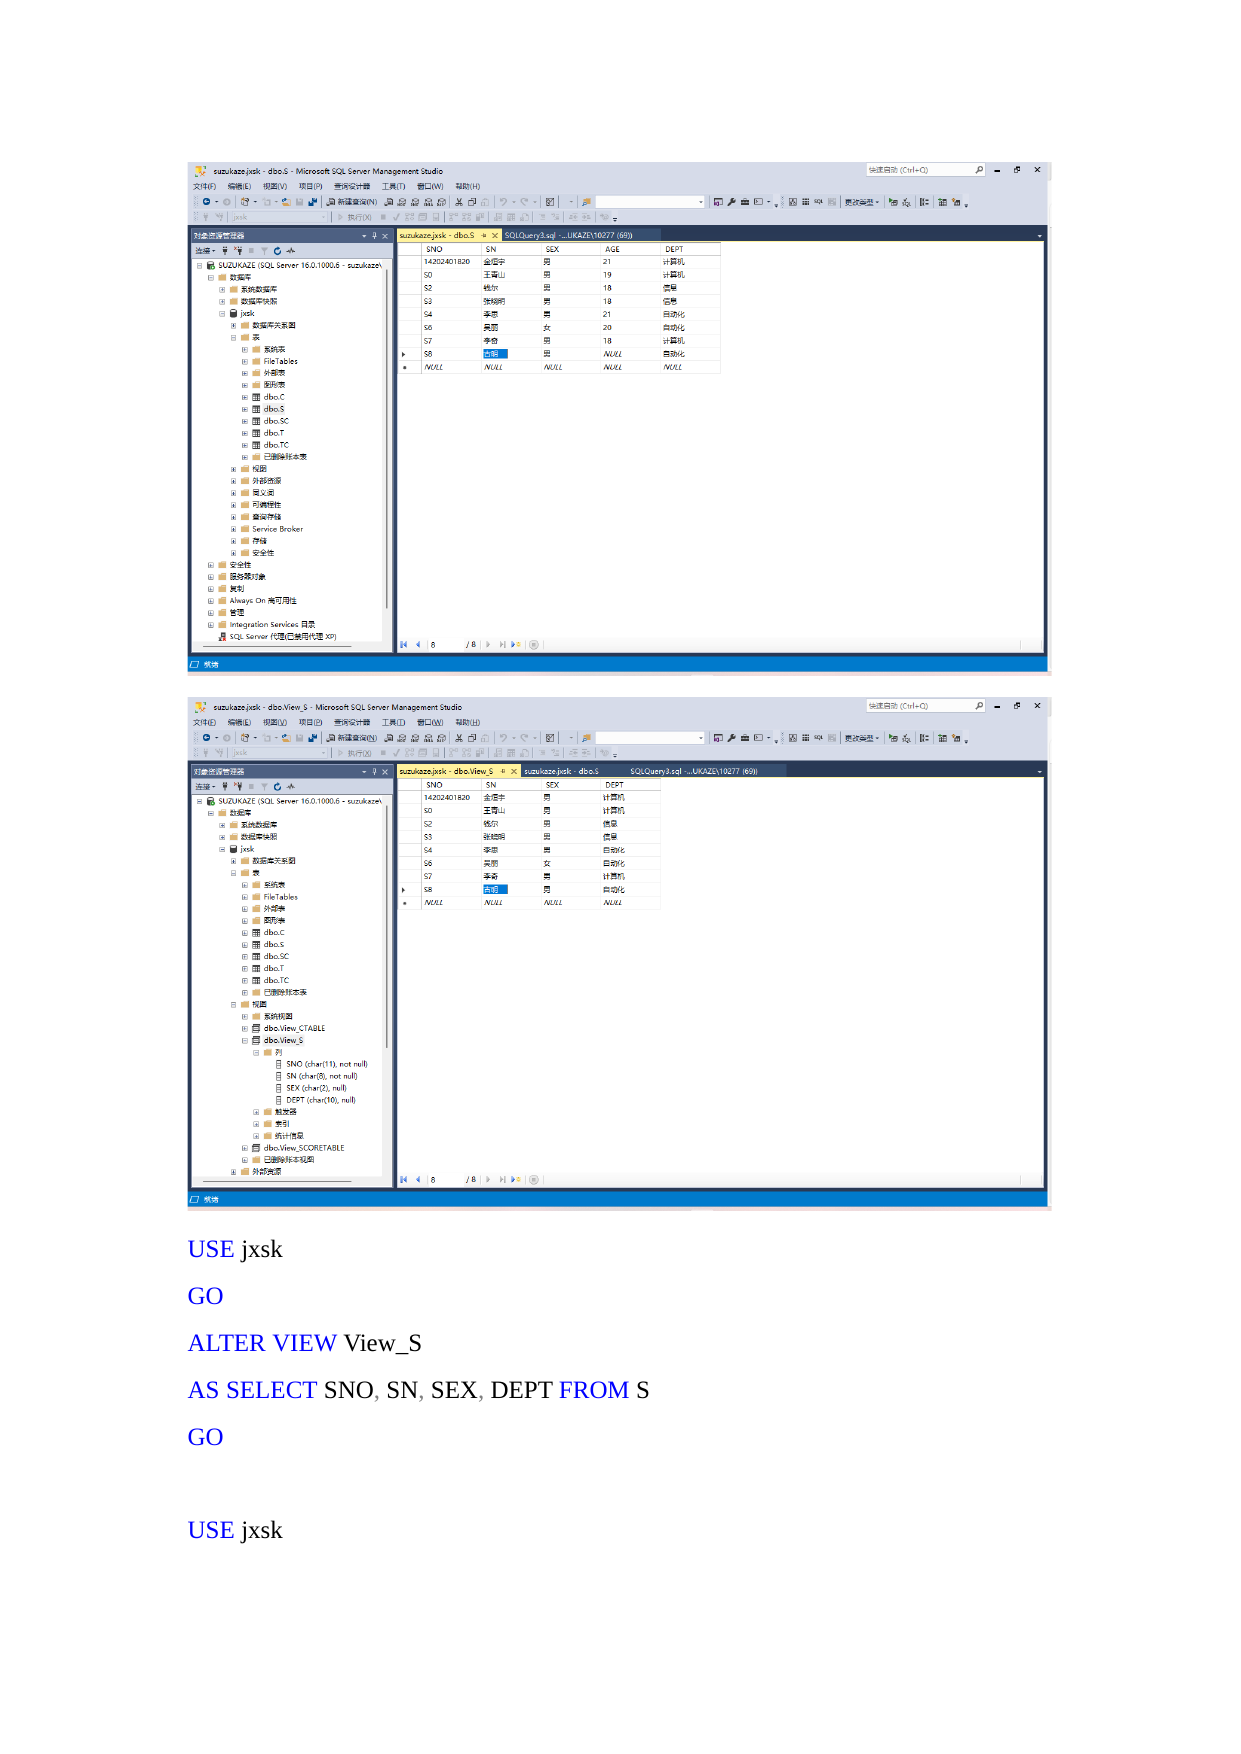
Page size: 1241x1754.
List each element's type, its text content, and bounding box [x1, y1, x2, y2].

list GO [187, 1420, 1053, 1452]
text ALTER VIEW View_S [187, 1326, 1053, 1359]
text GO [187, 1279, 1053, 1312]
text USE jxsk [187, 1514, 1053, 1546]
text USE jxsk [187, 1232, 1053, 1265]
picture [187, 162, 1052, 676]
text AS SELECT SNO, SN, SEX, DEPT FROM S [187, 1373, 1053, 1406]
picture [187, 697, 1052, 1211]
